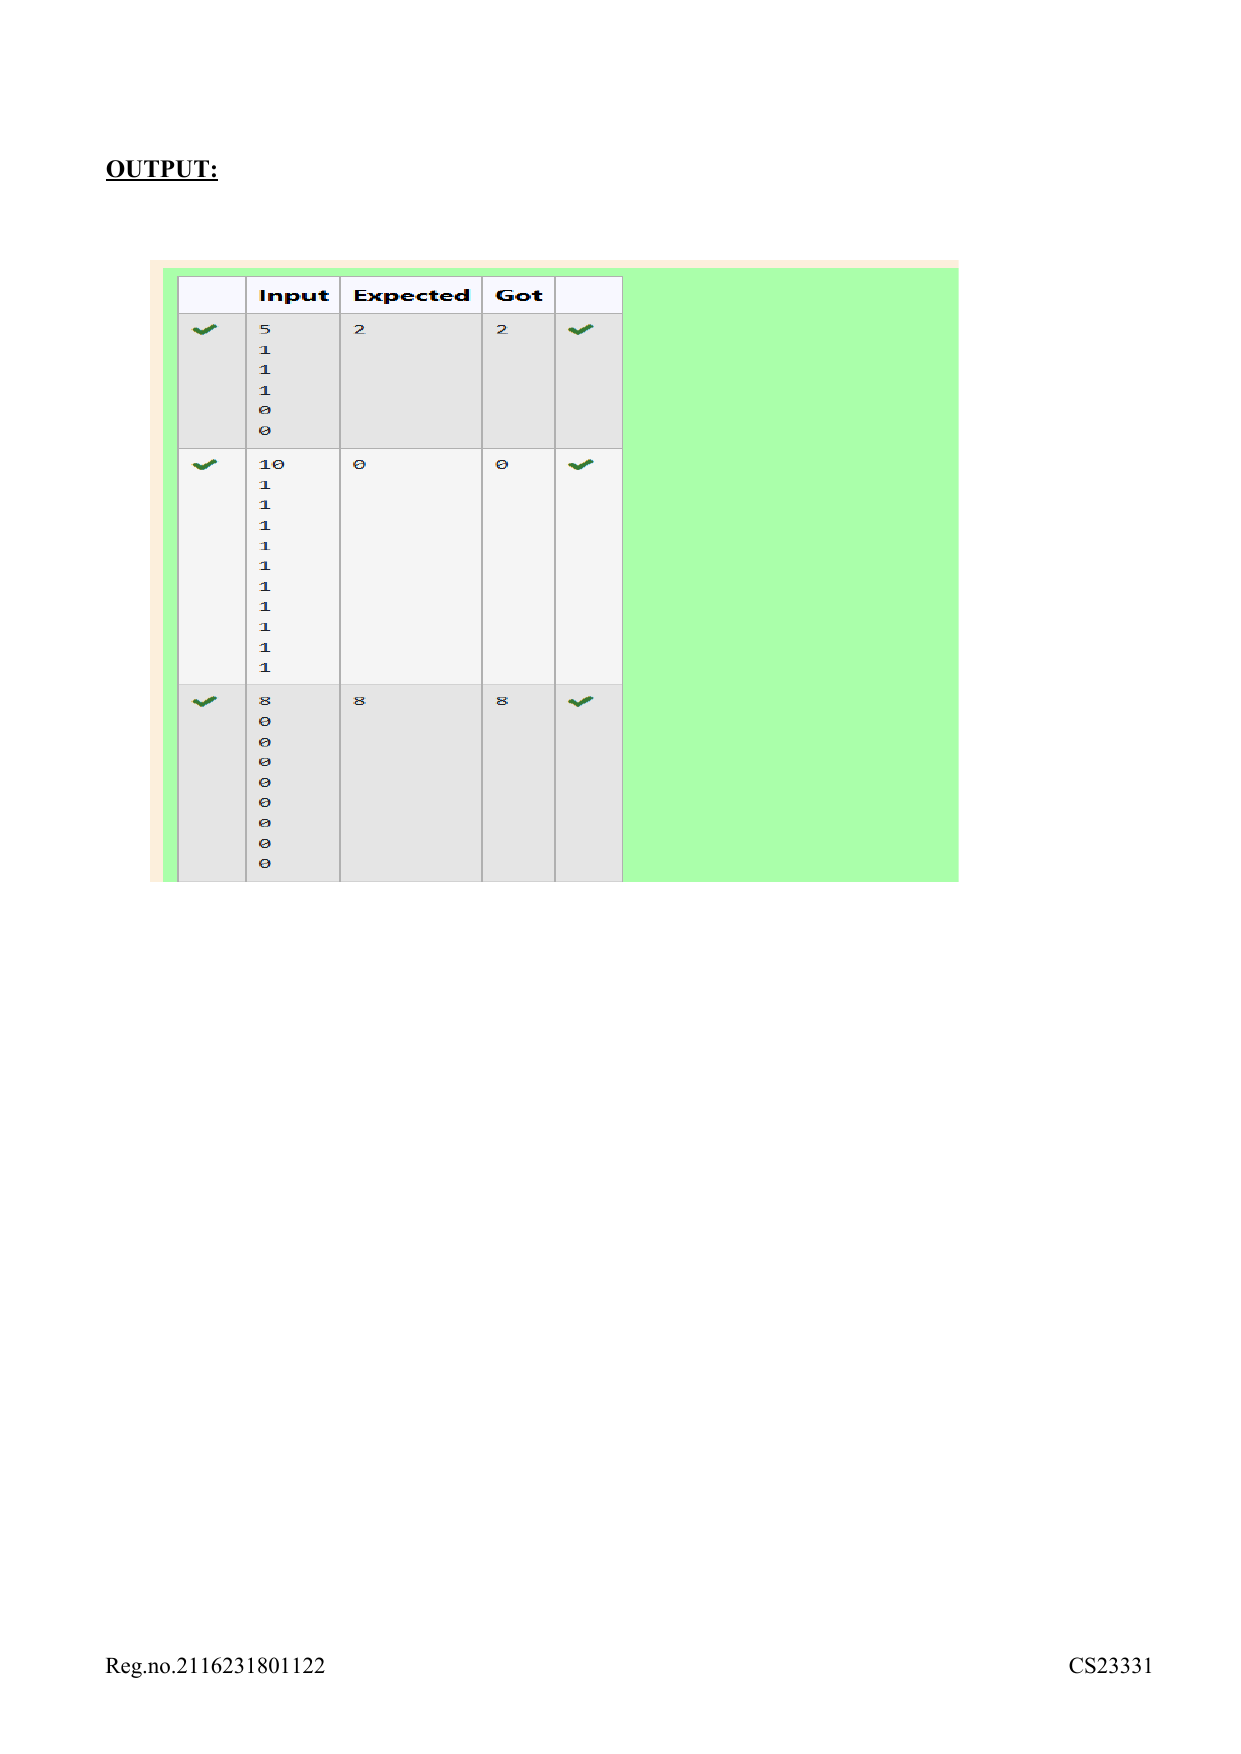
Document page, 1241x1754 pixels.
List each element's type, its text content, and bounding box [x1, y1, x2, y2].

text OUTPUT: [106, 155, 1155, 183]
picture [150, 260, 959, 882]
